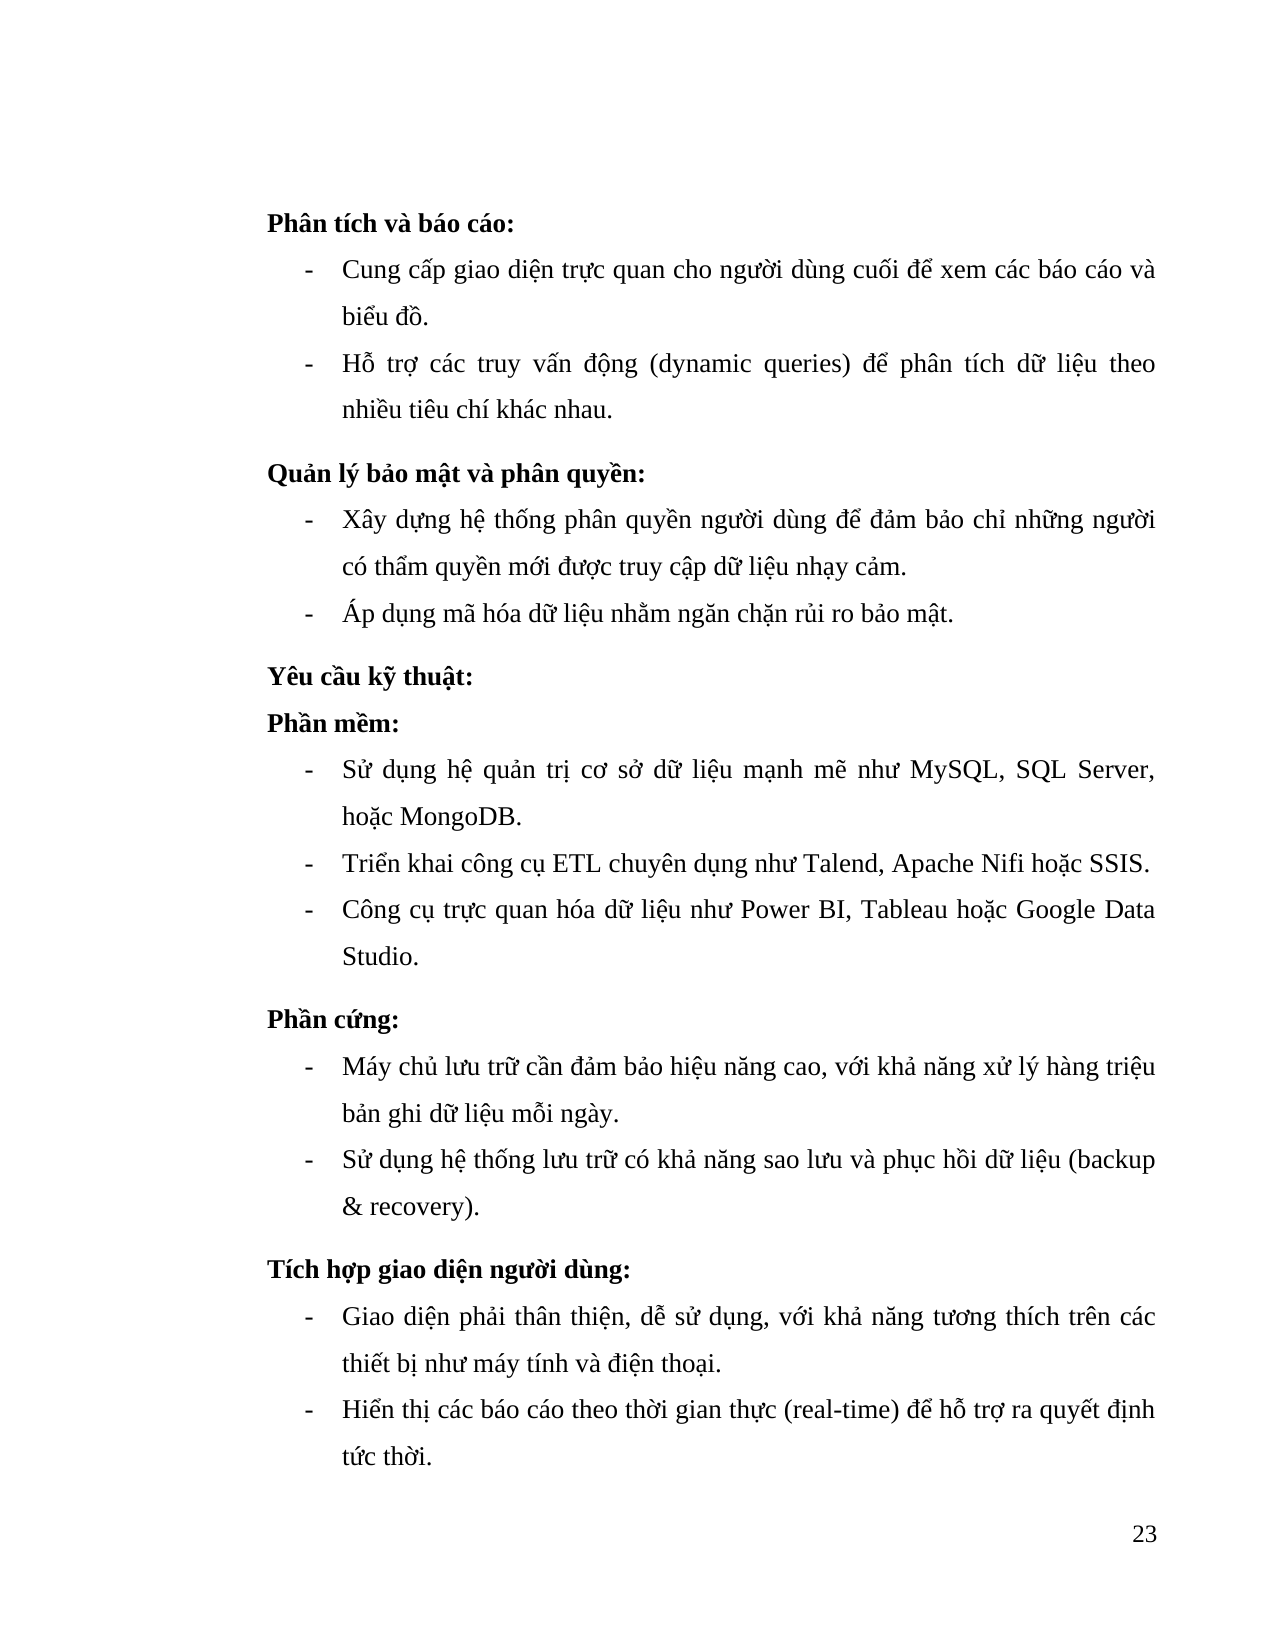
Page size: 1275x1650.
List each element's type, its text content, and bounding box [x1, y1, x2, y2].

text Phần mềm: [236, 707, 1157, 738]
list Áp dụng mã hóa dữ liệu nhằm ngăn chặn rủi ro bảo mật. [304, 597, 1157, 628]
list Giao diện phải thân thiện, dễ sử dụng, với khả năng tương thích trên các thiết bị như máy tính và điện thoại. [304, 1300, 1157, 1378]
list Sử dụng hệ quản trị cơ sở dữ liệu mạnh mẽ như MySQL, SQL Server, hoặc MongoDB. [304, 753, 1157, 831]
list Công cụ trực quan hóa dữ liệu như Power BI, Tableau hoặc Google Data Studio. [304, 893, 1157, 971]
list Hỗ trợ các truy vấn động (dynamic queries) để phân tích dữ liệu theo nhiều tiêu chí khác nhau. [304, 347, 1157, 424]
text Yêu cầu kỹ thuật: [236, 660, 1157, 691]
list Hiển thị các báo cáo theo thời gian thực (real-time) để hỗ trợ ra quyết định tức thời. [304, 1393, 1157, 1471]
list Xây dựng hệ thống phân quyền người dùng để đảm bảo chỉ những người có thẩm quyền mới được truy cập dữ liệu nhạy cảm. [304, 503, 1157, 581]
text Quản lý bảo mật và phân quyền: [236, 457, 1157, 488]
list Triển khai công cụ ETL chuyên dụng như Talend, Apache Nifi hoặc SSIS. [304, 847, 1157, 878]
text Phần cứng: [236, 1003, 1157, 1034]
list Cung cấp giao diện trực quan cho người dùng cuối để xem các báo cáo và biểu đồ. [304, 253, 1157, 331]
list Máy chủ lưu trữ cần đảm bảo hiệu năng cao, với khả năng xử lý hàng triệu bản ghi dữ liệu mỗi ngày. [304, 1050, 1157, 1128]
list Sử dụng hệ thống lưu trữ có khả năng sao lưu và phục hồi dữ liệu (backup & recovery). [304, 1143, 1157, 1221]
text Phân tích và báo cáo: [236, 207, 1157, 238]
text Tích hợp giao diện người dùng: [236, 1253, 1157, 1284]
